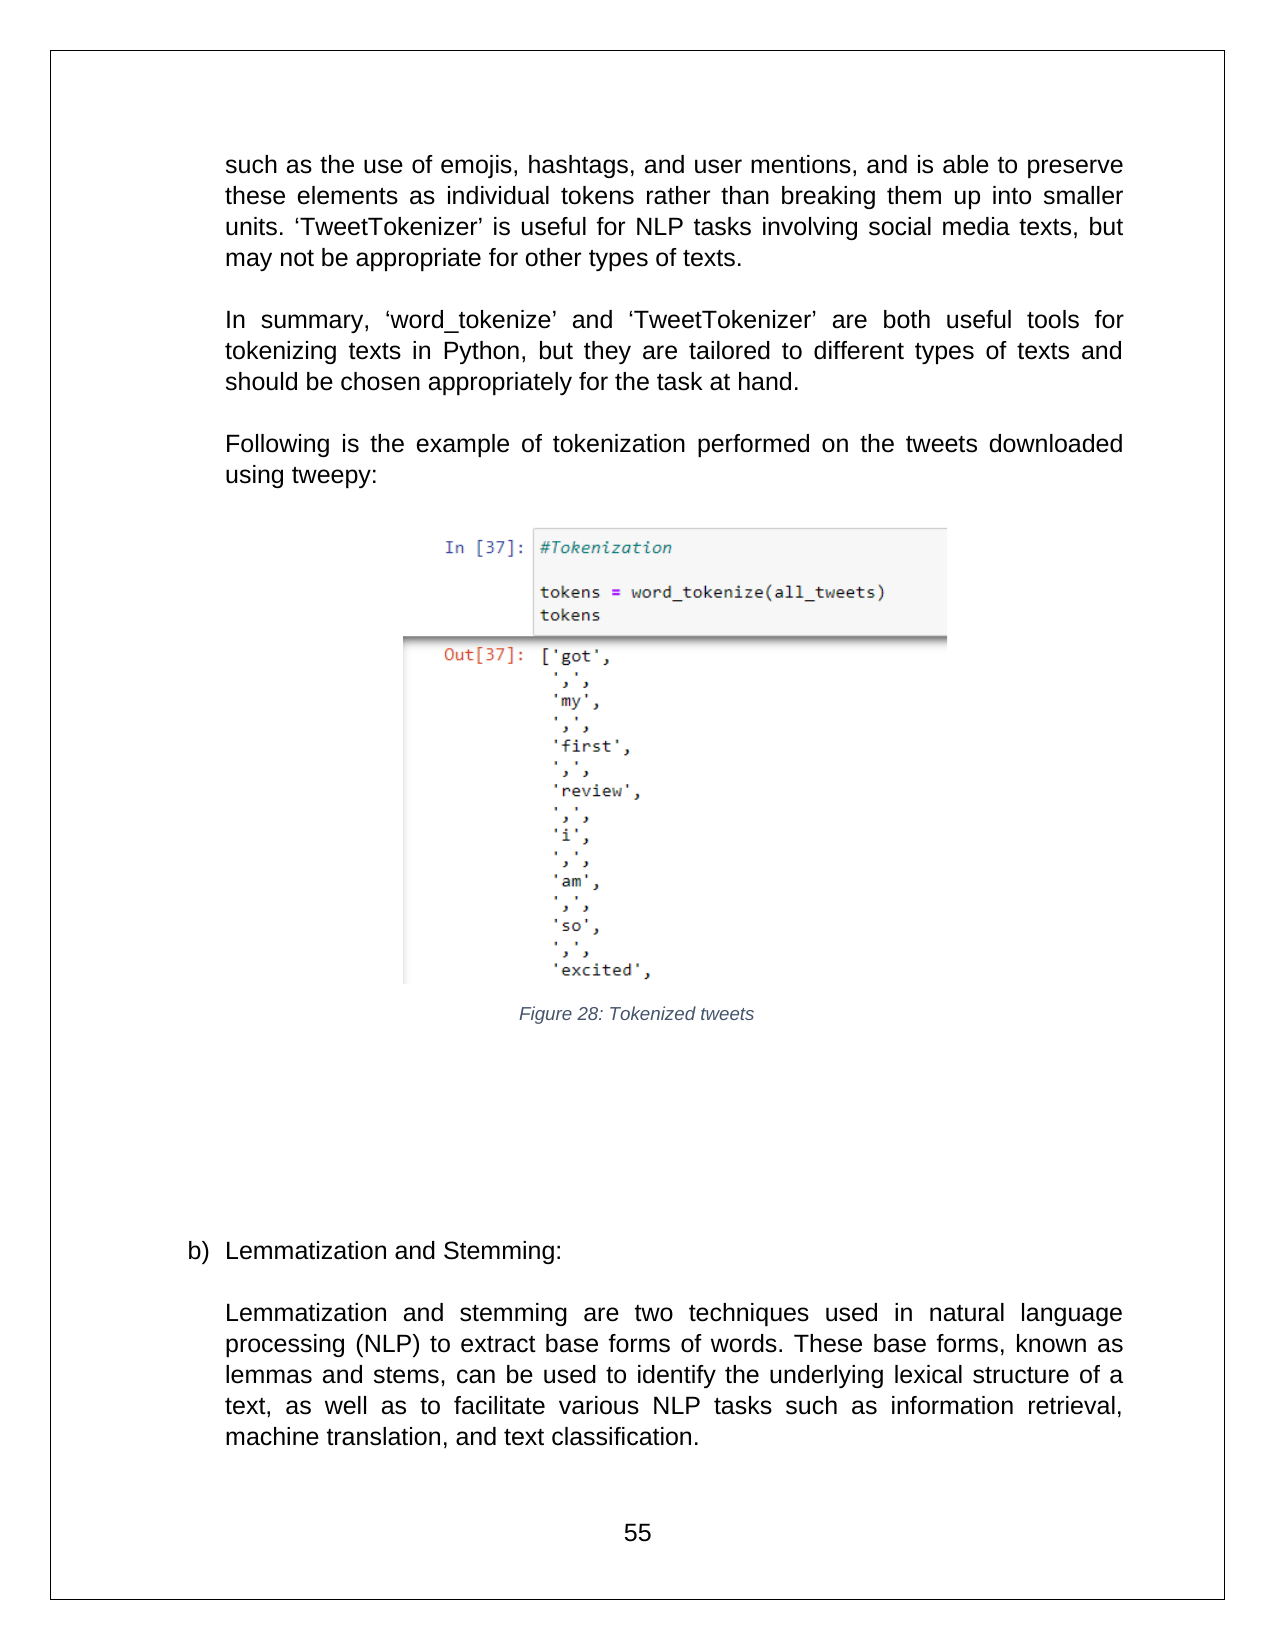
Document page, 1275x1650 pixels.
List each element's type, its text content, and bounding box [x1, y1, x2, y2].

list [225, 150, 1125, 272]
list Following is the example of tokenization performed on the tweets downloaded using tweepy: [225, 429, 1125, 489]
picture [403, 522, 948, 984]
list Lemmatization and stemming are two techniques used in natural language processing (NLP) to extract base forms of words. These base forms, known as lemmas and stems, can be used to identify the underlying lexical structure of a text, as well as to facilitate various NLP tasks such as information retrieval, machine translation, and text classification. [225, 1298, 1125, 1451]
text Figure 28: Tokenized tweets [150, 1003, 1125, 1024]
list In summary, ‘word_tokenize’ and ‘TweetTokenizer’ are both useful tools for tokenizing texts in Python, but they are tailored to different types of texts and should be chosen appropriately for the task at hand. [225, 305, 1125, 396]
list Lemmatization and Stemming: [187, 1236, 1125, 1264]
